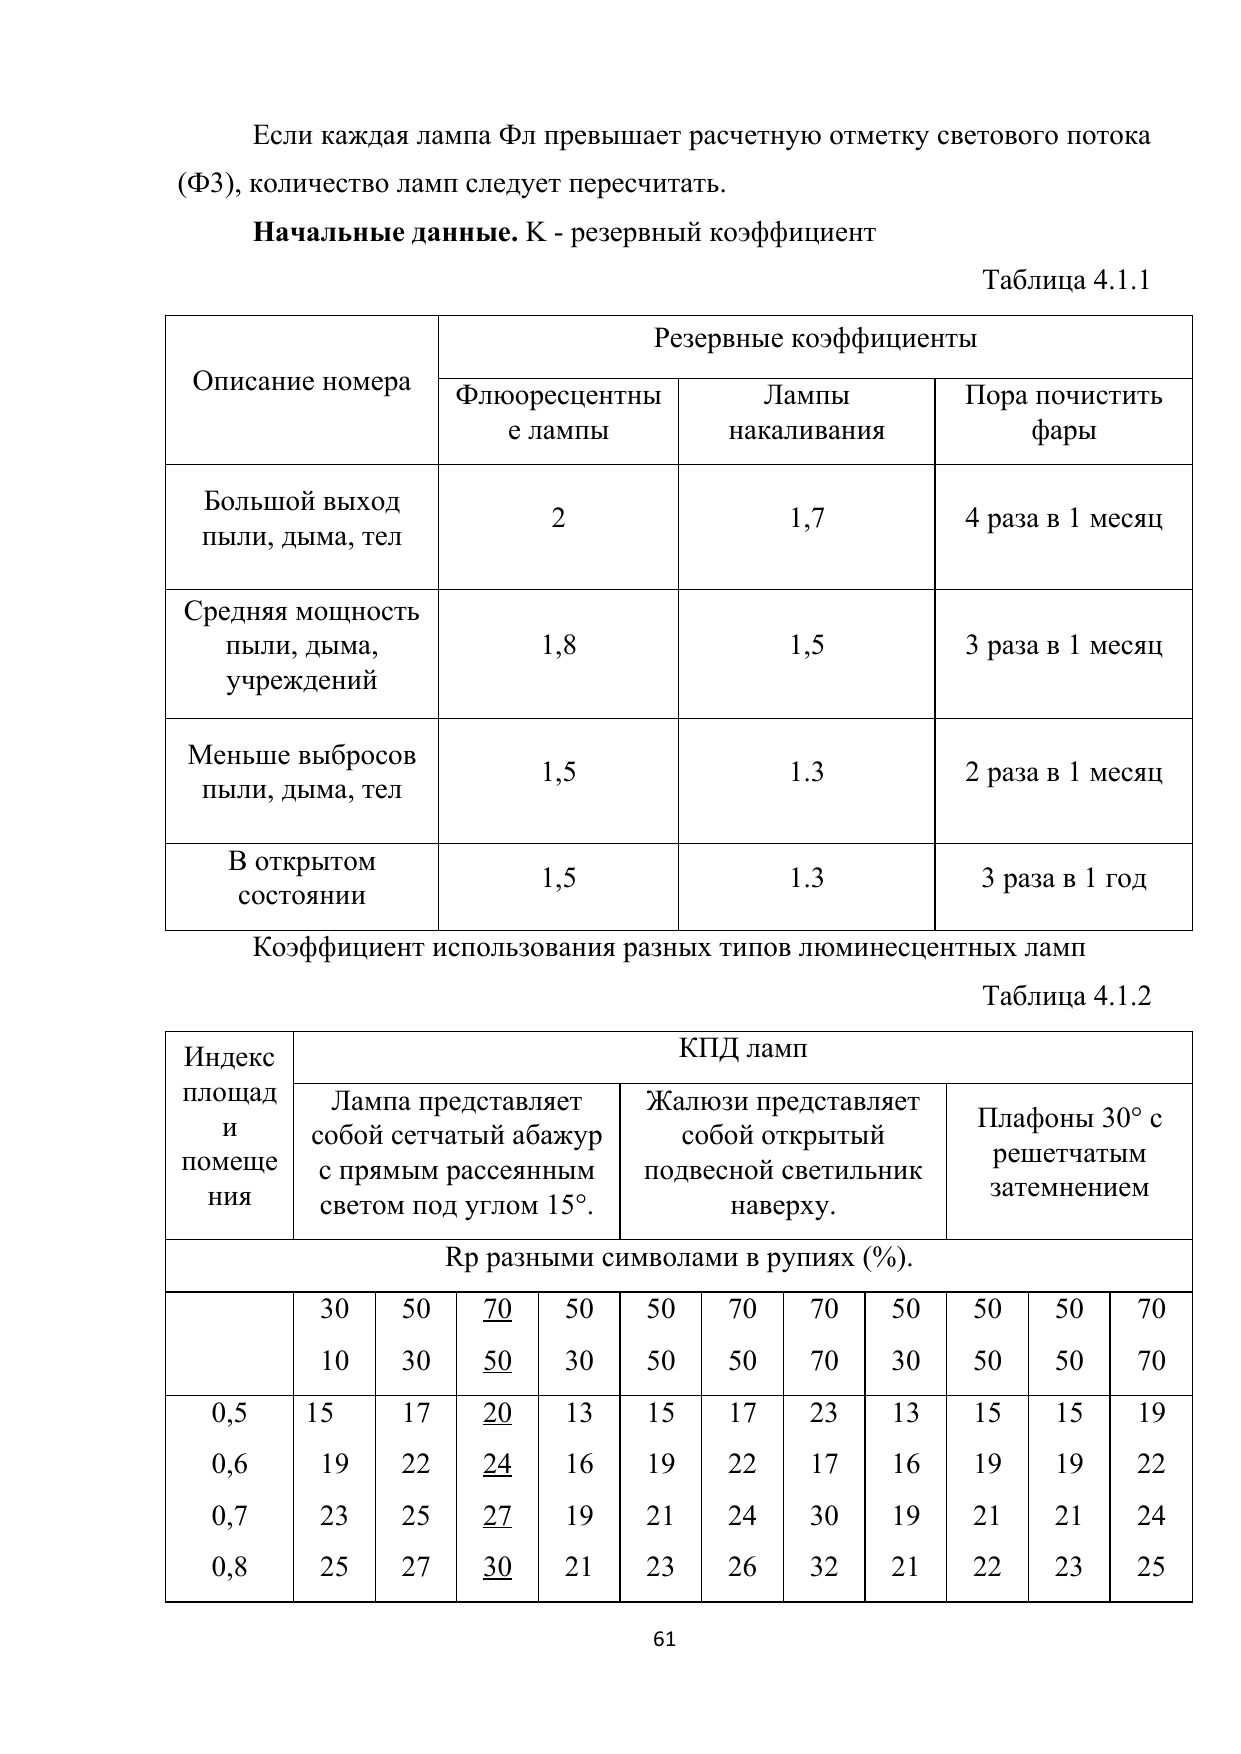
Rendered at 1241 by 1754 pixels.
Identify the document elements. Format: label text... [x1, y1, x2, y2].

table_cell 2 [439, 465, 678, 589]
table_cell 50 30 [866, 1293, 946, 1395]
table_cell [457, 1396, 538, 1601]
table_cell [294, 1396, 375, 1601]
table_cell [1029, 1396, 1109, 1601]
table_header Резервные коэффициенты [439, 316, 1192, 377]
table_cell 1.3 [679, 719, 934, 843]
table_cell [702, 1396, 783, 1601]
text Коэффициент использования разных типов люминесцентных ламп [177, 931, 1152, 963]
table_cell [866, 1396, 946, 1601]
table_header КПД ламп [294, 1032, 1192, 1083]
table_header Индекс площади помещения [166, 1032, 293, 1239]
table_cell Флюоресцентные лампы [439, 379, 678, 464]
table_header Описание номера [166, 316, 438, 464]
table_cell 50 50 [1029, 1293, 1109, 1395]
table_cell 50 50 [621, 1293, 701, 1395]
table_cell Меньше выбросов пыли, дыма, тел [166, 719, 438, 843]
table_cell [784, 1396, 864, 1601]
table_cell 3 раза в 1 месяц [936, 590, 1192, 718]
table_cell 30 10 [294, 1293, 375, 1395]
table_cell Средняя мощность пыли, дыма, учреждений [166, 590, 438, 718]
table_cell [1111, 1396, 1192, 1601]
table_cell 1,7 [679, 465, 934, 589]
table_cell Лампа представляет собой сетчатый абажур с прямым рассеянным светом под углом 15°. [294, 1084, 619, 1239]
text Таблица 4.1.2 [177, 979, 1152, 1012]
text Если каждая лампа Фл превышает расчетную отметку светового потока (Ф3), количество ламп следует пересчитать. [177, 118, 1152, 199]
table_cell 1,8 [439, 590, 678, 718]
table_cell 70 70 [784, 1293, 864, 1395]
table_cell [621, 1396, 701, 1601]
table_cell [539, 1396, 619, 1601]
table_cell В открытом состоянии [166, 844, 438, 930]
table_cell Лампы накаливания [679, 379, 934, 464]
table_cell 70 50 [702, 1293, 783, 1395]
text Начальные данные. K - резервный коэффициент [177, 215, 1152, 247]
table_cell 70 70 [1111, 1293, 1192, 1395]
table_cell Жалюзи представляет собой открытый подвесной светильник наверху. [621, 1084, 946, 1239]
text Таблица 4.1.1 [177, 263, 1152, 296]
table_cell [947, 1396, 1028, 1601]
table_cell 1,5 [439, 719, 678, 843]
table_cell 1,5 [679, 590, 934, 718]
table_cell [166, 1396, 293, 1601]
table_cell Пора почистить фары [936, 379, 1192, 464]
table_cell 50 30 [539, 1293, 619, 1395]
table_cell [376, 1396, 456, 1601]
table_cell 50 30 [376, 1293, 456, 1395]
table_cell 2 раза в 1 месяц [936, 719, 1192, 843]
table_cell 70 50 [457, 1293, 538, 1395]
table_cell 50 50 [947, 1293, 1028, 1395]
table_cell 1.3 [679, 844, 934, 930]
table_cell Rp разными символами в рупиях (%). [166, 1240, 1192, 1291]
table_cell [166, 1293, 293, 1395]
table_cell Плафоны 30° с решетчатым затемнением [947, 1084, 1192, 1239]
table_cell Большой выход пыли, дыма, тел [166, 465, 438, 589]
table_cell 1,5 [439, 844, 678, 930]
table_cell 3 раза в 1 год [936, 844, 1192, 930]
table_cell 4 раза в 1 месяц [936, 465, 1192, 589]
